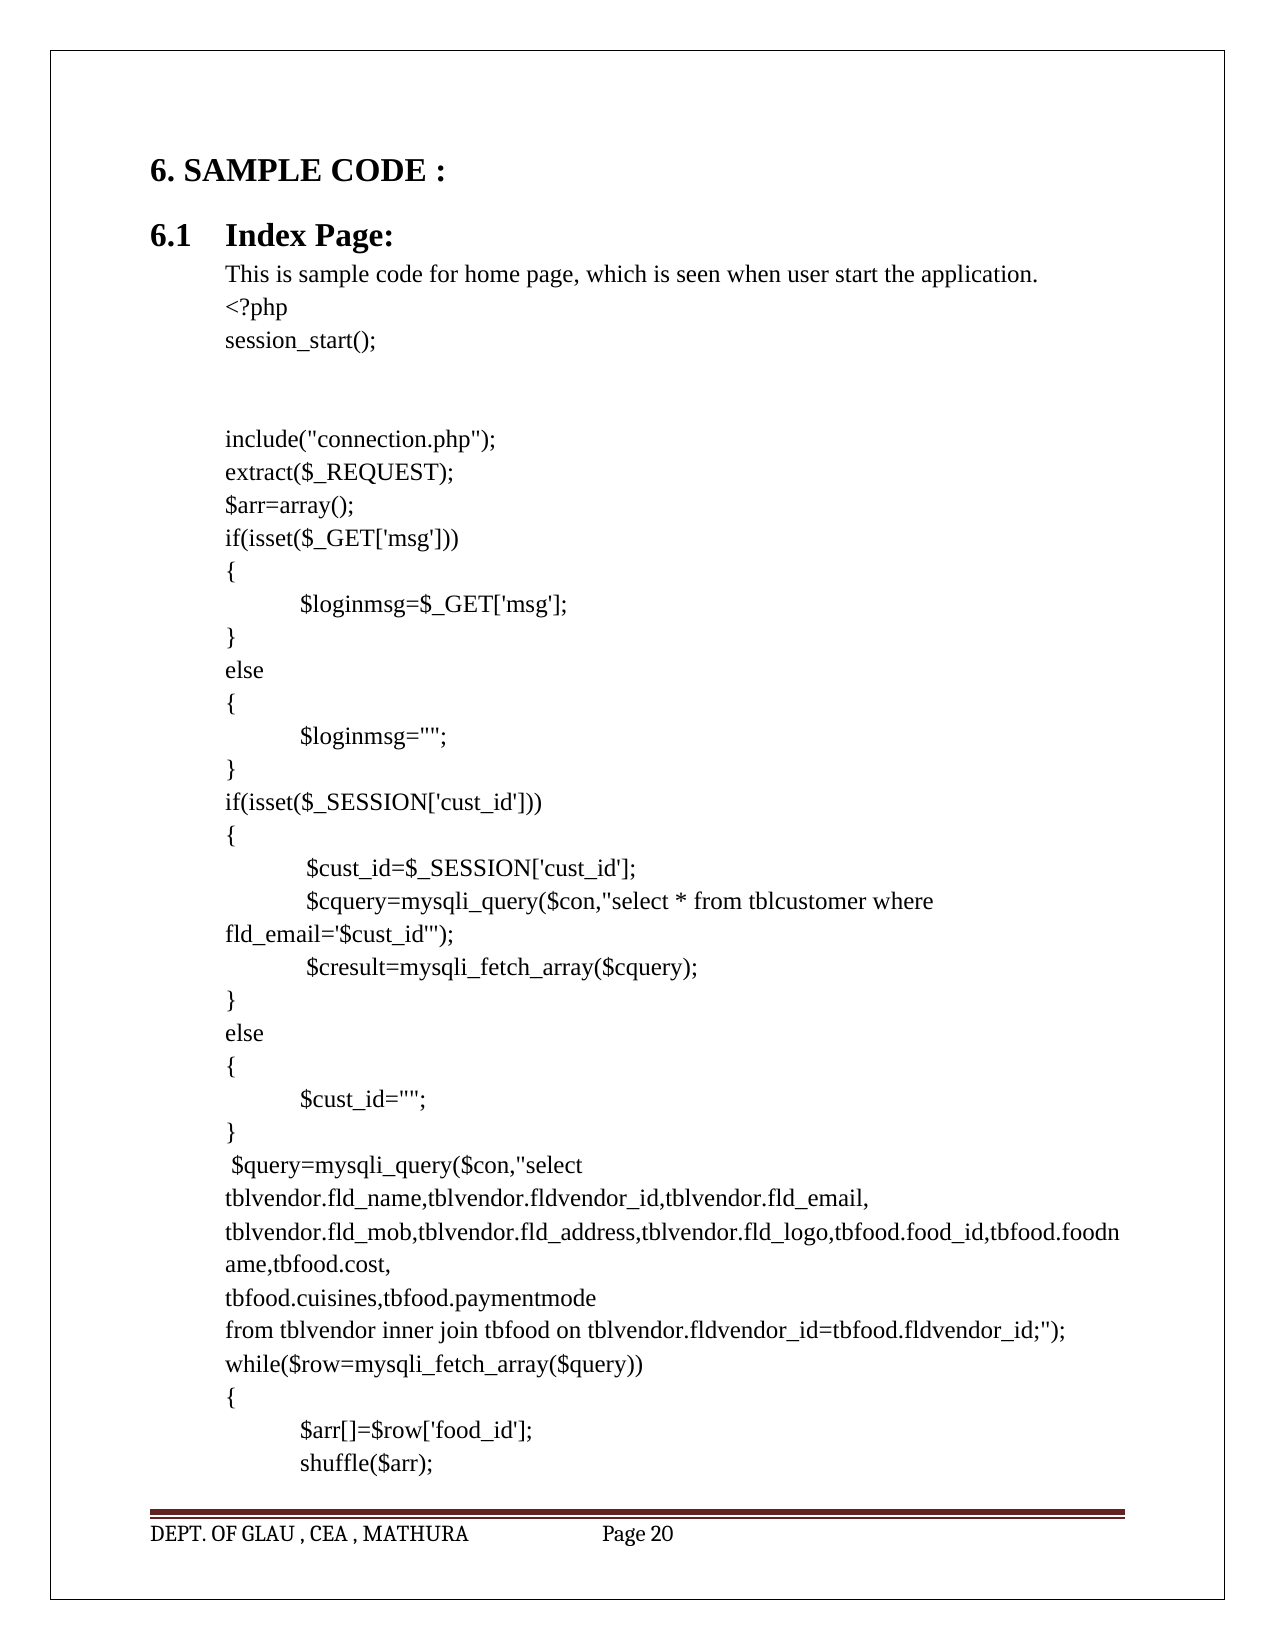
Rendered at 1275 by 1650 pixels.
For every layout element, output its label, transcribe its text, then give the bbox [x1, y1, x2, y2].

text 6. SAMPLE CODE : [150, 150, 1125, 188]
list <?php [225, 292, 1125, 321]
list Index Page: [150, 215, 1125, 253]
list include("connection.php"); [225, 424, 1125, 453]
list else [225, 1018, 1125, 1047]
list shuffle($arr); [225, 1448, 1125, 1476]
list tbfood.cuisines,tbfood.paymentmode [225, 1283, 1125, 1311]
list while($row=mysqli_fetch_array($query)) [225, 1349, 1125, 1377]
list $loginmsg=$_GET['msg']; [225, 589, 1125, 618]
list { [225, 1051, 1125, 1080]
list { [225, 688, 1125, 717]
list $query=mysqli_query($con,"select tblvendor.fld_name,tblvendor.fldvendor_id,tblvendor.fld_email, [225, 1151, 1125, 1212]
list This is sample code for home page, which is seen when user start the application. [225, 259, 1125, 288]
list } [225, 754, 1125, 783]
list { [225, 556, 1125, 585]
list } [225, 1117, 1125, 1146]
list session_start(); [225, 325, 1125, 354]
list from tblvendor inner join tbfood on tblvendor.fldvendor_id=tbfood.fldvendor_id;"); [225, 1316, 1125, 1344]
list $cquery=mysqli_query($con,"select * from tblcustomer where fld_email='$cust_id'"); [225, 886, 1125, 948]
list } [225, 985, 1125, 1014]
list extract($_REQUEST); [225, 457, 1125, 486]
list $cust_id=""; [225, 1084, 1125, 1113]
list else [225, 655, 1125, 684]
list $arr[]=$row['food_id']; [225, 1415, 1125, 1443]
list $loginmsg=""; [225, 721, 1125, 750]
list $arr=array(); [225, 490, 1125, 519]
list } [225, 622, 1125, 651]
list if(isset($_GET['msg'])) [225, 523, 1125, 552]
list $cresult=mysqli_fetch_array($cquery); [225, 952, 1125, 981]
list $cust_id=$_SESSION['cust_id']; [225, 853, 1125, 882]
list { [225, 820, 1125, 849]
list if(isset($_SESSION['cust_id'])) [225, 787, 1125, 816]
list { [225, 1382, 1125, 1410]
list tblvendor.fld_mob,tblvendor.fld_address,tblvendor.fld_logo,tbfood.food_id,tbfood.foodname,tbfood.cost, [225, 1217, 1125, 1278]
